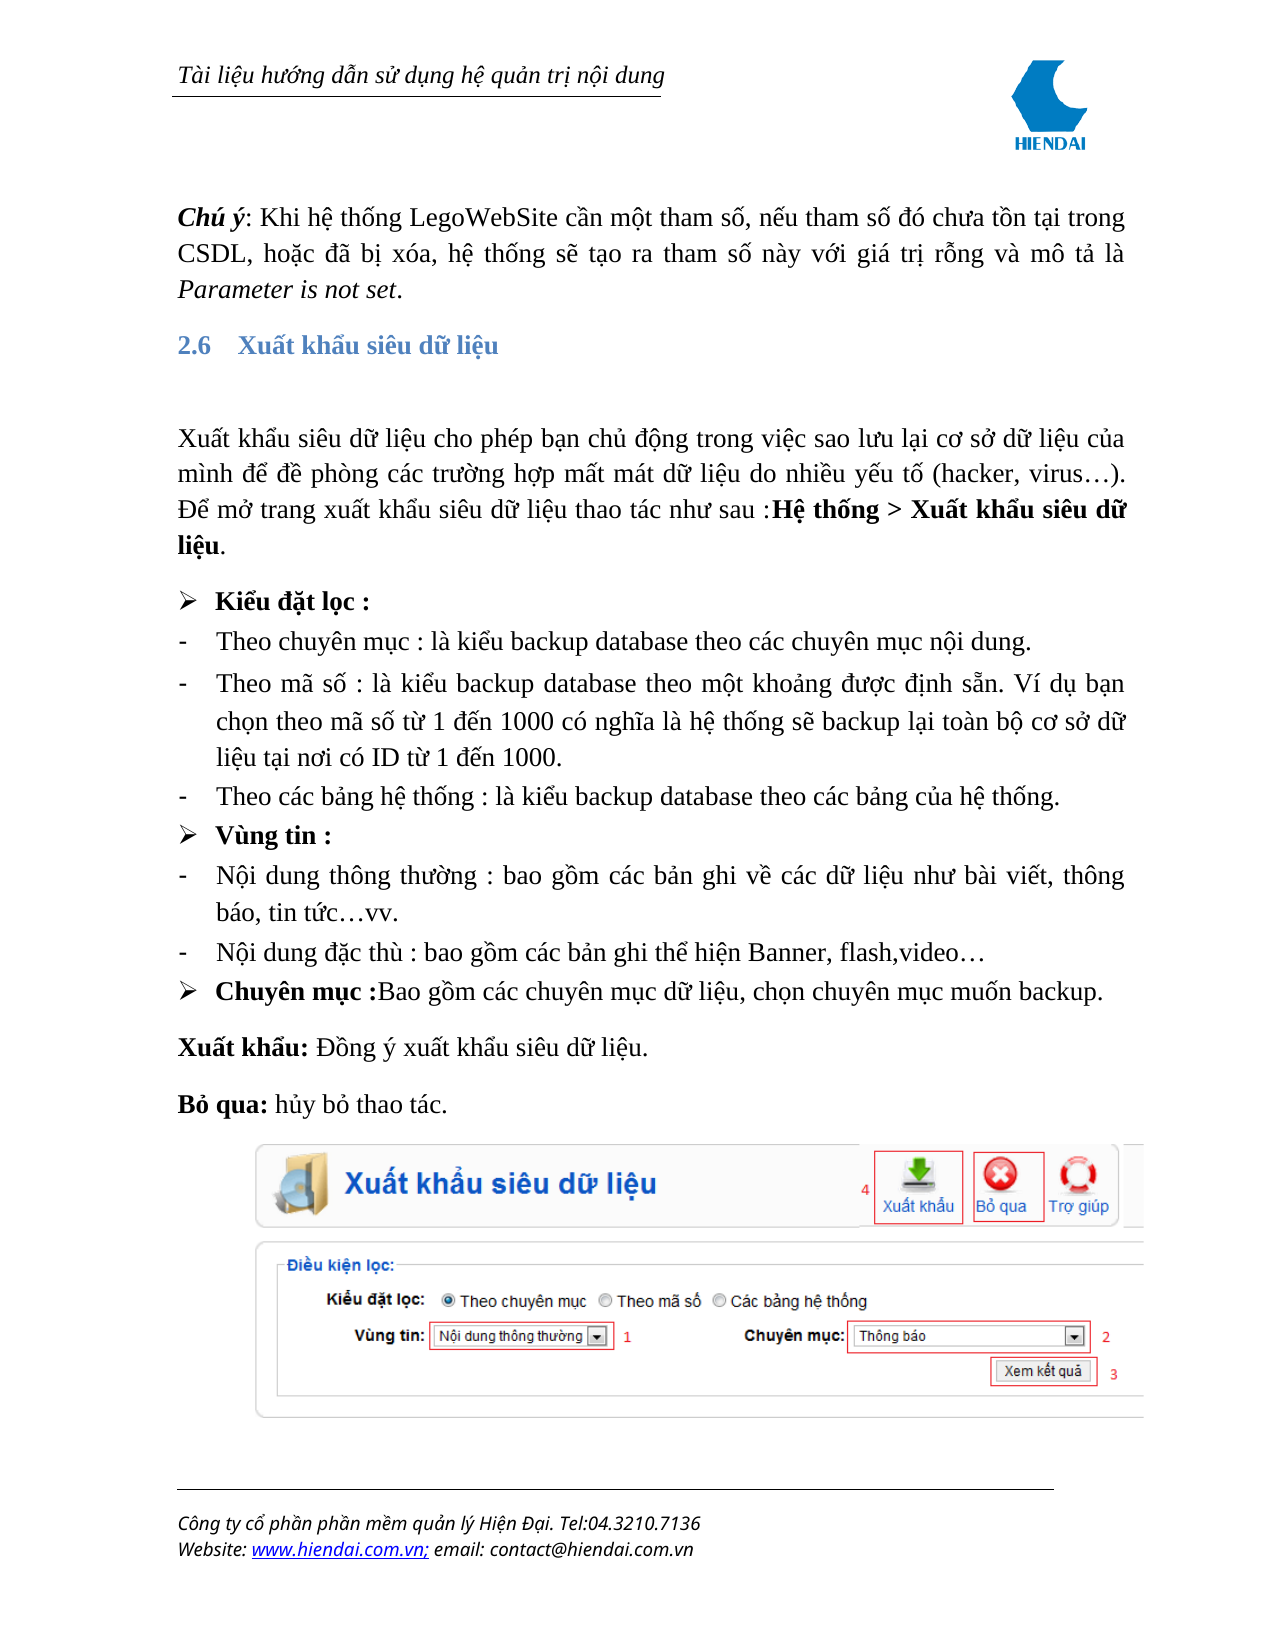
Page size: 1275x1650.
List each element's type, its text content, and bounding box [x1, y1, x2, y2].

list Kiểu đặt lọc : [177, 586, 1127, 617]
list Chuyên mục :Bao gồm các chuyên mục dữ liệu, chọn chuyên mục muốn backup. [177, 975, 1127, 1006]
text Xuất khẩu siêu dữ liệu cho phép bạn chủ động trong việc sao lưu lại cơ sở dữ liệu của mình để đề phòng các trường hợp mất mát dữ liệu do nhiều yếu tố (hacker, virus…). Để mở trang xuất khẩu siêu dữ liệu thao tác như sau :Hệ thống > Xuất khẩu siêu dữ liệu. [177, 422, 1127, 560]
subtitle Xuất khẩu siêu dữ liệu [177, 329, 1127, 361]
list Nội dung đặc thù : bao gồm các bản ghi thể hiện Banner, flash,video… [178, 932, 1127, 969]
text Xuất khẩu: Đồng ý xuất khẩu siêu dữ liệu. [177, 1031, 1127, 1063]
text Chú ý: Khi hệ thống LegoWebSite cần một tham số, nếu tham số đó chưa tồn tại trong CSDL, hoặc đã bị xóa, hệ thống sẽ tạo ra tham số này với giá trị rỗng và mô tả là Parameter is not set. [177, 201, 1127, 304]
picture [1010, 60, 1088, 150]
list Nội dung thông thường : bao gồm các bản ghi về các dữ liệu như bài viết, thông báo, tin tức…vv. [178, 855, 1127, 928]
text Bỏ qua: hủy bỏ thao tác. [177, 1088, 1127, 1119]
list Theo chuyên mục : là kiểu backup database theo các chuyên mục nội dung. [178, 621, 1127, 658]
list Theo các bảng hệ thống : là kiểu backup database theo các bảng của hệ thống. [178, 777, 1127, 814]
list Vùng tin : [177, 819, 1127, 850]
picture [252, 1144, 1144, 1418]
list Theo mã số : là kiểu backup database theo một khoảng được định sẵn. Ví dụ bạn chọn theo mã số từ 1 đến 1000 có nghĩa là hệ thống sẽ backup lại toàn bộ cơ sở dữ liệu tại nơi có ID từ 1 đến 1000. [178, 664, 1127, 772]
